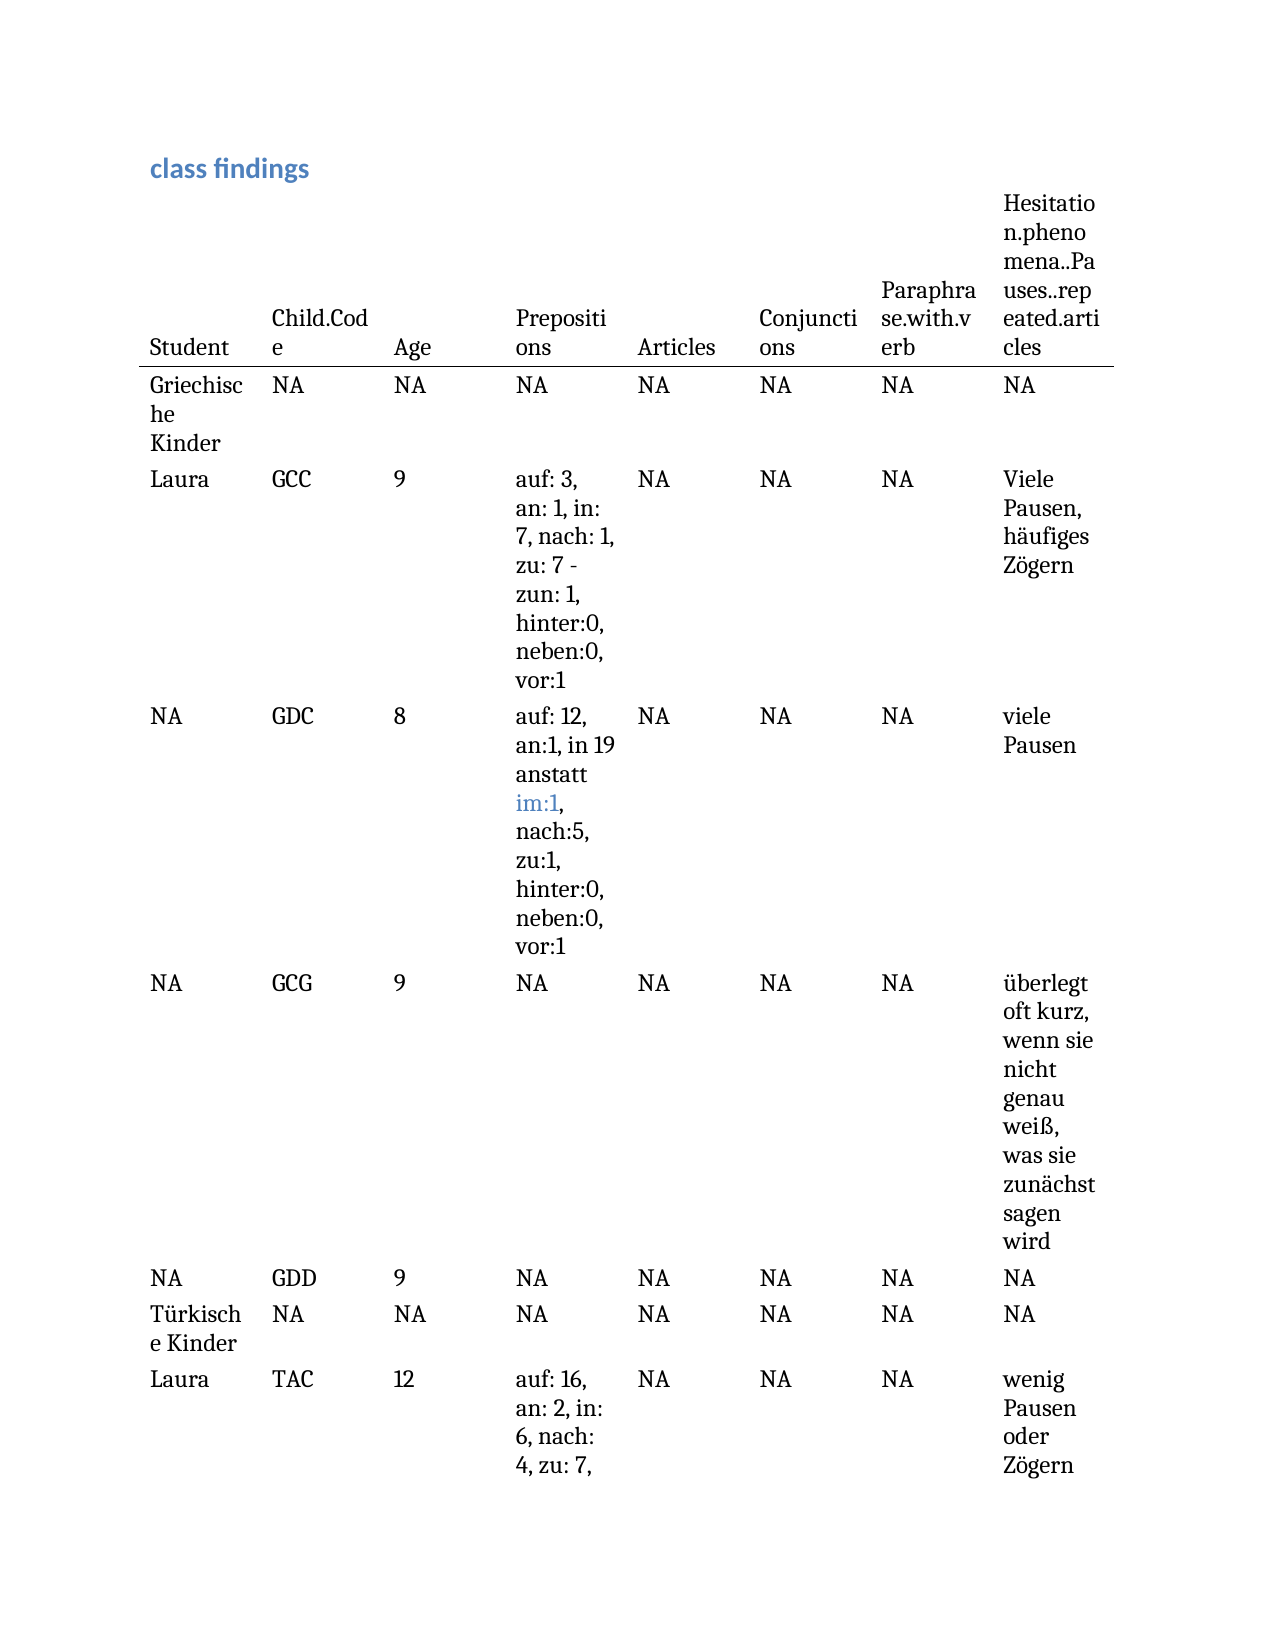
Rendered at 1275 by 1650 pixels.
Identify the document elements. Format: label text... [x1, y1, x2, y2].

table_cell NA [139, 699, 261, 965]
table_cell Viele Pausen, häufiges Zögern [992, 461, 1114, 698]
table_cell NA [383, 367, 504, 461]
table_cell NA [870, 1296, 992, 1361]
table_cell viele Pausen [992, 699, 1114, 965]
table_cell NA [261, 367, 382, 461]
table_header Prepositions [504, 186, 626, 366]
table_cell NA [626, 1361, 748, 1483]
table_header Student [139, 186, 261, 366]
table_cell NA [383, 1296, 504, 1361]
table_cell 12 [383, 1361, 504, 1483]
table_header Age [383, 186, 504, 366]
table_cell NA [139, 1260, 261, 1296]
table_header Conjunctions [748, 186, 870, 366]
table_cell GCC [261, 461, 382, 698]
table_cell GCG [261, 965, 382, 1260]
table_cell NA [626, 367, 748, 461]
table_cell wenig Pausen oder Zögern [992, 1361, 1114, 1483]
table_cell Laura [139, 461, 261, 698]
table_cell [504, 1361, 626, 1483]
subtitle class findings [150, 150, 1125, 186]
table_cell 8 [383, 699, 504, 965]
table_cell NA [626, 1260, 748, 1296]
table_header Hesitation.phenomena..Pauses..repeated.articles [992, 186, 1114, 366]
table_cell Türkische Kinder [139, 1296, 261, 1361]
table_cell NA [992, 1296, 1114, 1361]
table_cell NA [626, 965, 748, 1260]
table_cell NA [748, 461, 870, 698]
table_header Paraphrase.with.verb [870, 186, 992, 366]
table_cell NA [504, 965, 626, 1260]
table_cell NA [261, 1296, 382, 1361]
table_cell GDC [261, 699, 382, 965]
table_cell NA [992, 1260, 1114, 1296]
table_cell NA [626, 699, 748, 965]
table_cell NA [870, 461, 992, 698]
table_cell Laura [139, 1361, 261, 1483]
table_cell 9 [383, 965, 504, 1260]
table_cell auf: 3, an: 1, in: 7, nach: 1, zu: 7 - zun: 1, hinter:0, neben:0, vor:1 [504, 461, 626, 698]
table_cell NA [870, 1361, 992, 1483]
table_cell NA [748, 367, 870, 461]
table_cell NA [870, 965, 992, 1260]
table_cell NA [748, 1361, 870, 1483]
table_cell NA [748, 1296, 870, 1361]
table_cell 9 [383, 1260, 504, 1296]
table_cell NA [870, 699, 992, 965]
table_cell NA [870, 1260, 992, 1296]
table_header Articles [626, 186, 748, 366]
table_cell NA [504, 367, 626, 461]
table_cell auf: 12, an:1, in 19 anstatt im:1, nach:5, zu:1, hinter:0, neben:0, vor:1 [504, 699, 626, 965]
table_cell GDD [261, 1260, 382, 1296]
table_cell NA [748, 965, 870, 1260]
table_cell NA [992, 367, 1114, 461]
table_cell NA [504, 1260, 626, 1296]
table_cell überlegt oft kurz, wenn sie nicht genau weiß, was sie zunächst sagen wird [992, 965, 1114, 1260]
table_header Child.Code [261, 186, 382, 366]
table_cell Griechische Kinder [139, 367, 261, 461]
table_cell NA [748, 1260, 870, 1296]
table_cell TAC [261, 1361, 382, 1483]
table_cell NA [748, 699, 870, 965]
table_cell NA [626, 1296, 748, 1361]
table_cell NA [139, 965, 261, 1260]
table_cell NA [870, 367, 992, 461]
table_cell NA [626, 461, 748, 698]
table_cell 9 [383, 461, 504, 698]
table_cell NA [504, 1296, 626, 1361]
